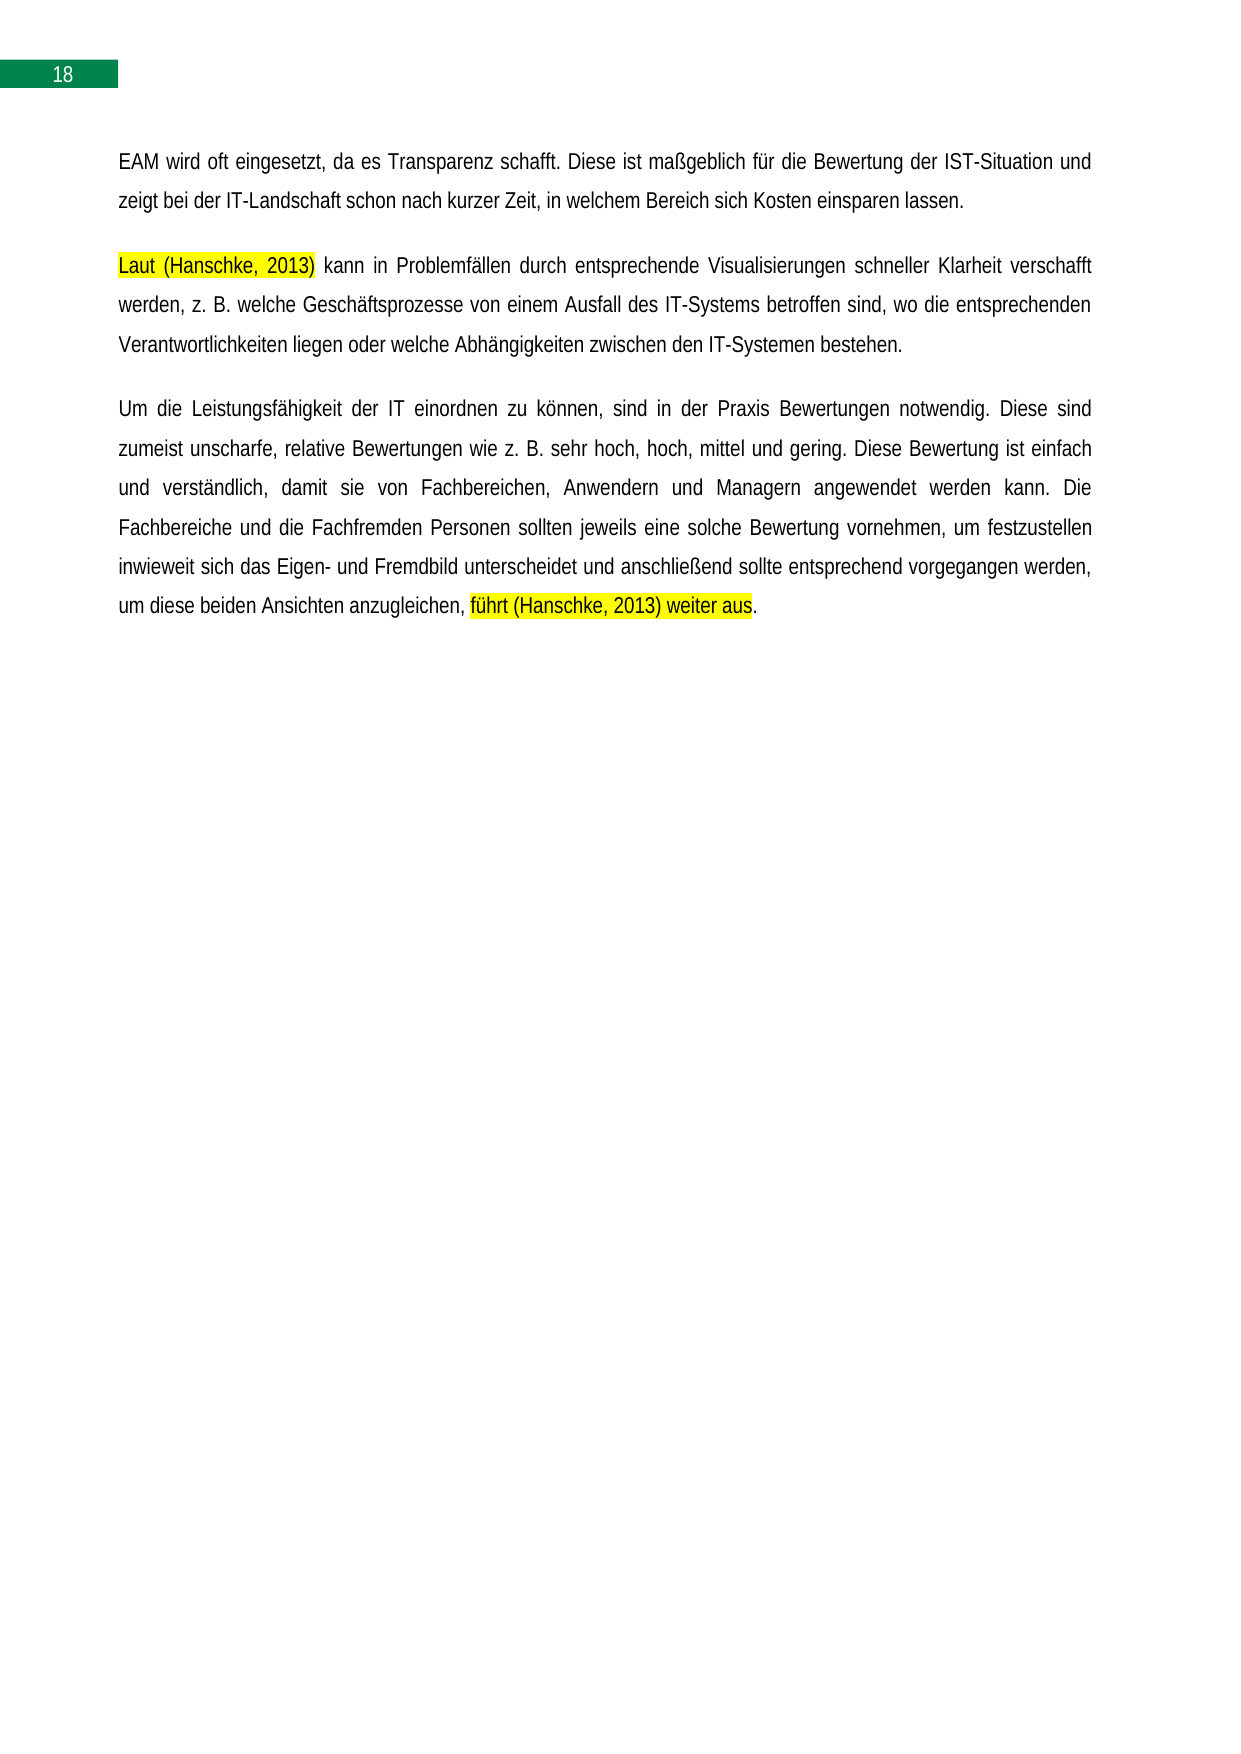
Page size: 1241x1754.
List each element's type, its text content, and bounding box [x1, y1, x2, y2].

text Laut (Hanschke, 2013) kann in Problemfällen durch entsprechende Visualisierungen schneller Klarheit verschafft werden, z. B. welche Geschäftsprozesse von einem Ausfall des IT-Systems betroffen sind, wo die entsprechenden Verantwortlichkeiten liegen oder welche Abhängigkeiten zwischen den IT-Systemen bestehen. [118, 252, 1092, 357]
text Um die Leistungsfähigkeit der IT einordnen zu können, sind in der Praxis Bewertungen notwendig. Diese sind zumeist unscharfe, relative Bewertungen wie z. B. sehr hoch, hoch, mittel und gering. Diese Bewertung ist einfach und verständlich, damit sie von Fachbereichen, Anwendern und Managern angewendet werden kann. Die Fachbereiche und die Fachfremden Personen sollten jeweils eine solche Bewertung vornehmen, um festzustellen inwieweit sich das Eigen- und Fremdbild unterscheidet und anschließend sollte entsprechend vorgegangen werden, um diese beiden Ansichten anzugleichen, führt (Hanschke, 2013) weiter aus. [118, 395, 1092, 619]
text EAM wird oft eingesetzt, da es Transparenz schafft. Diese ist maßgeblich für die Bewertung der IST-Situation und zeigt bei der IT-Landschaft schon nach kurzer Zeit, in welchem Bereich sich Kosten einsparen lassen. [118, 148, 1092, 213]
